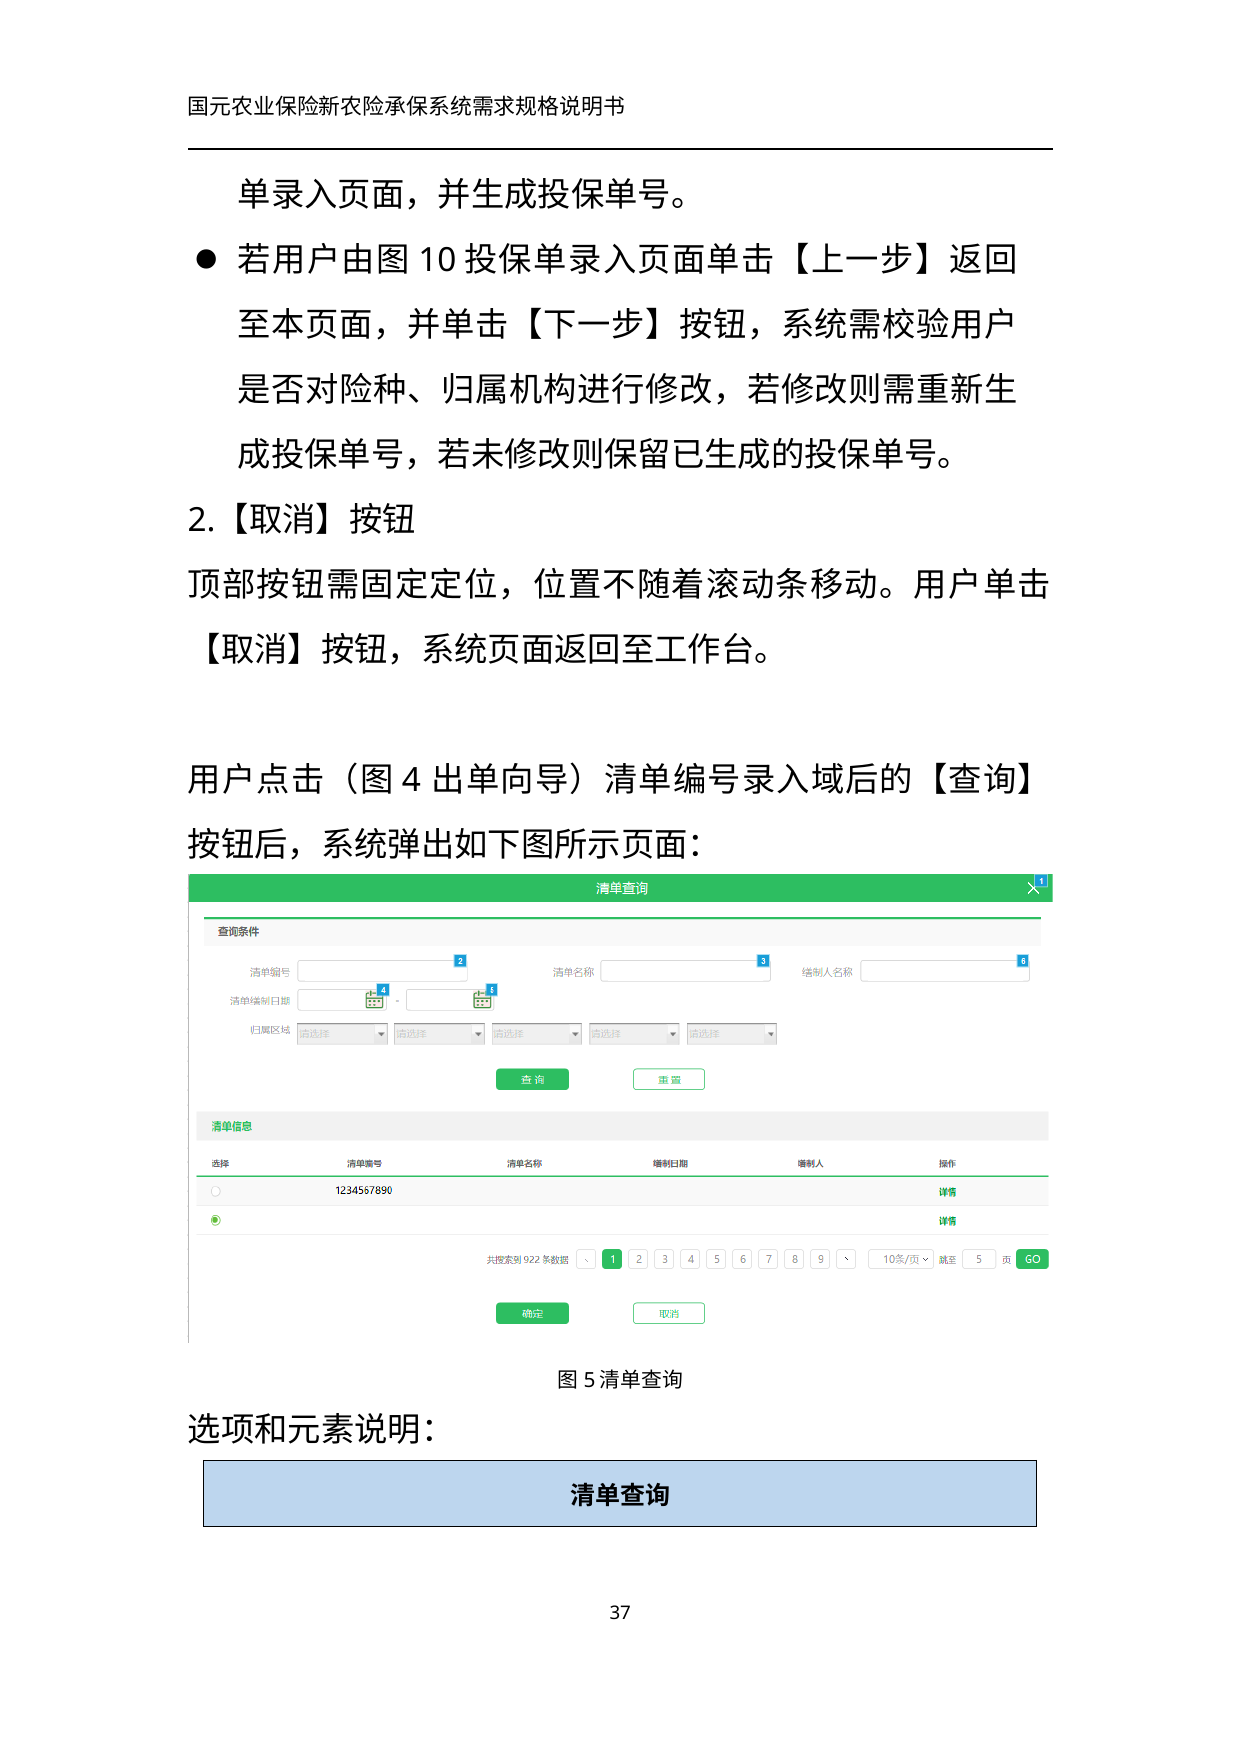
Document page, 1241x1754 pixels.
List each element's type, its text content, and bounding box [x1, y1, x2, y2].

picture [187, 874, 1053, 1343]
text 图 5清单查询 [187, 1362, 1053, 1395]
list 若用户由图10投保单录入页面单击【上一步】返回至本页面，并单击【下一步】按钮，系统需校验用户是否对险种、归属机构进行修改，若修改则需重新生成投保单号，若未修改则保留已生成的投保单号。 [194, 225, 1019, 485]
text 2.【取消】按钮 [187, 485, 1053, 550]
text 用户点击（图4 出单向导）清单编号录入域后的【查询】按钮后，系统弹出如下图所示页面： [187, 745, 1053, 874]
text 选项和元素说明： [187, 1395, 1053, 1460]
table_header 清单查询 [204, 1461, 1036, 1526]
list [194, 160, 1019, 225]
text 顶部按钮需固定定位，位置不随着滚动条移动。用户单击【取消】按钮，系统页面返回至工作台。 [187, 550, 1053, 680]
